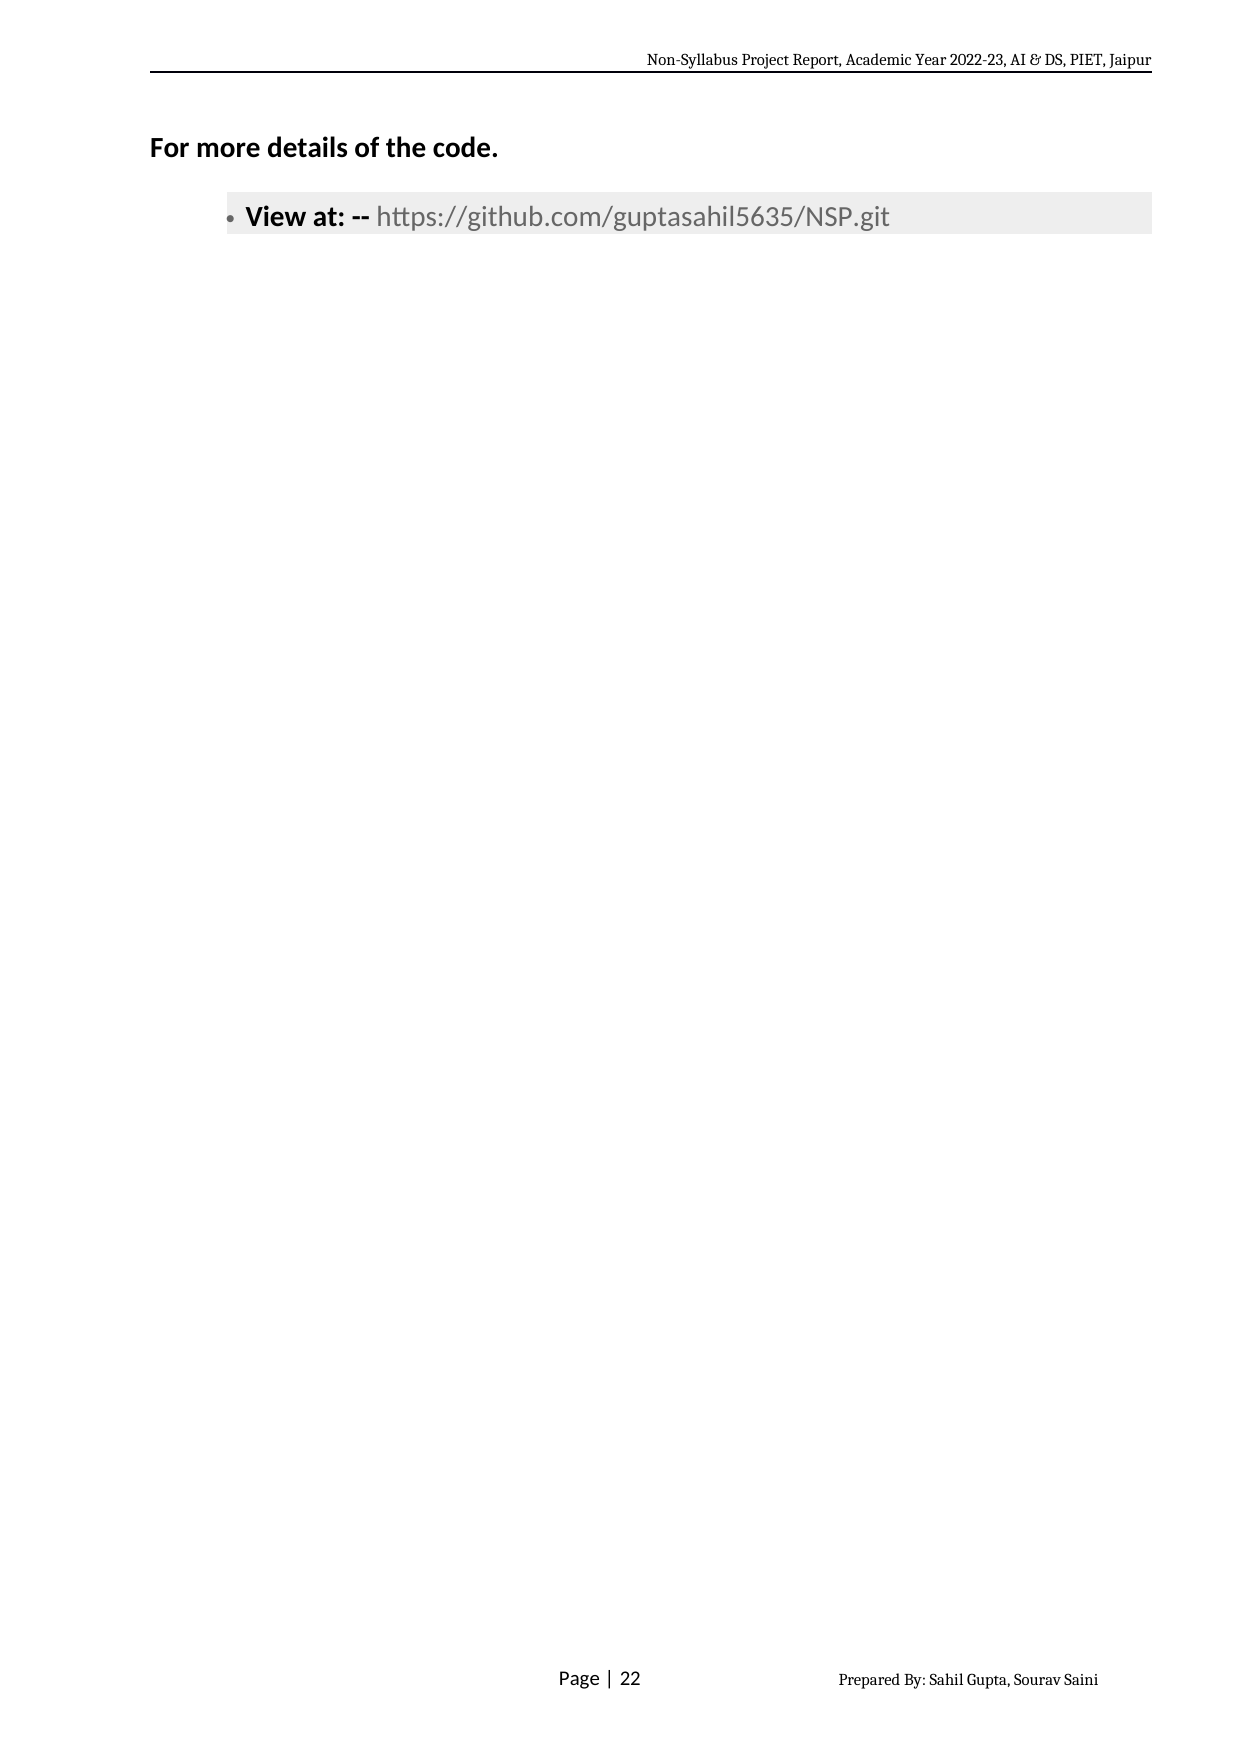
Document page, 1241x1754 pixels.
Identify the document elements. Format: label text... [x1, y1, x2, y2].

list View at: -- https://github.com/guptasahil5635/NSP.git [227, 192, 1152, 234]
text For more details of the code. [150, 129, 1152, 164]
